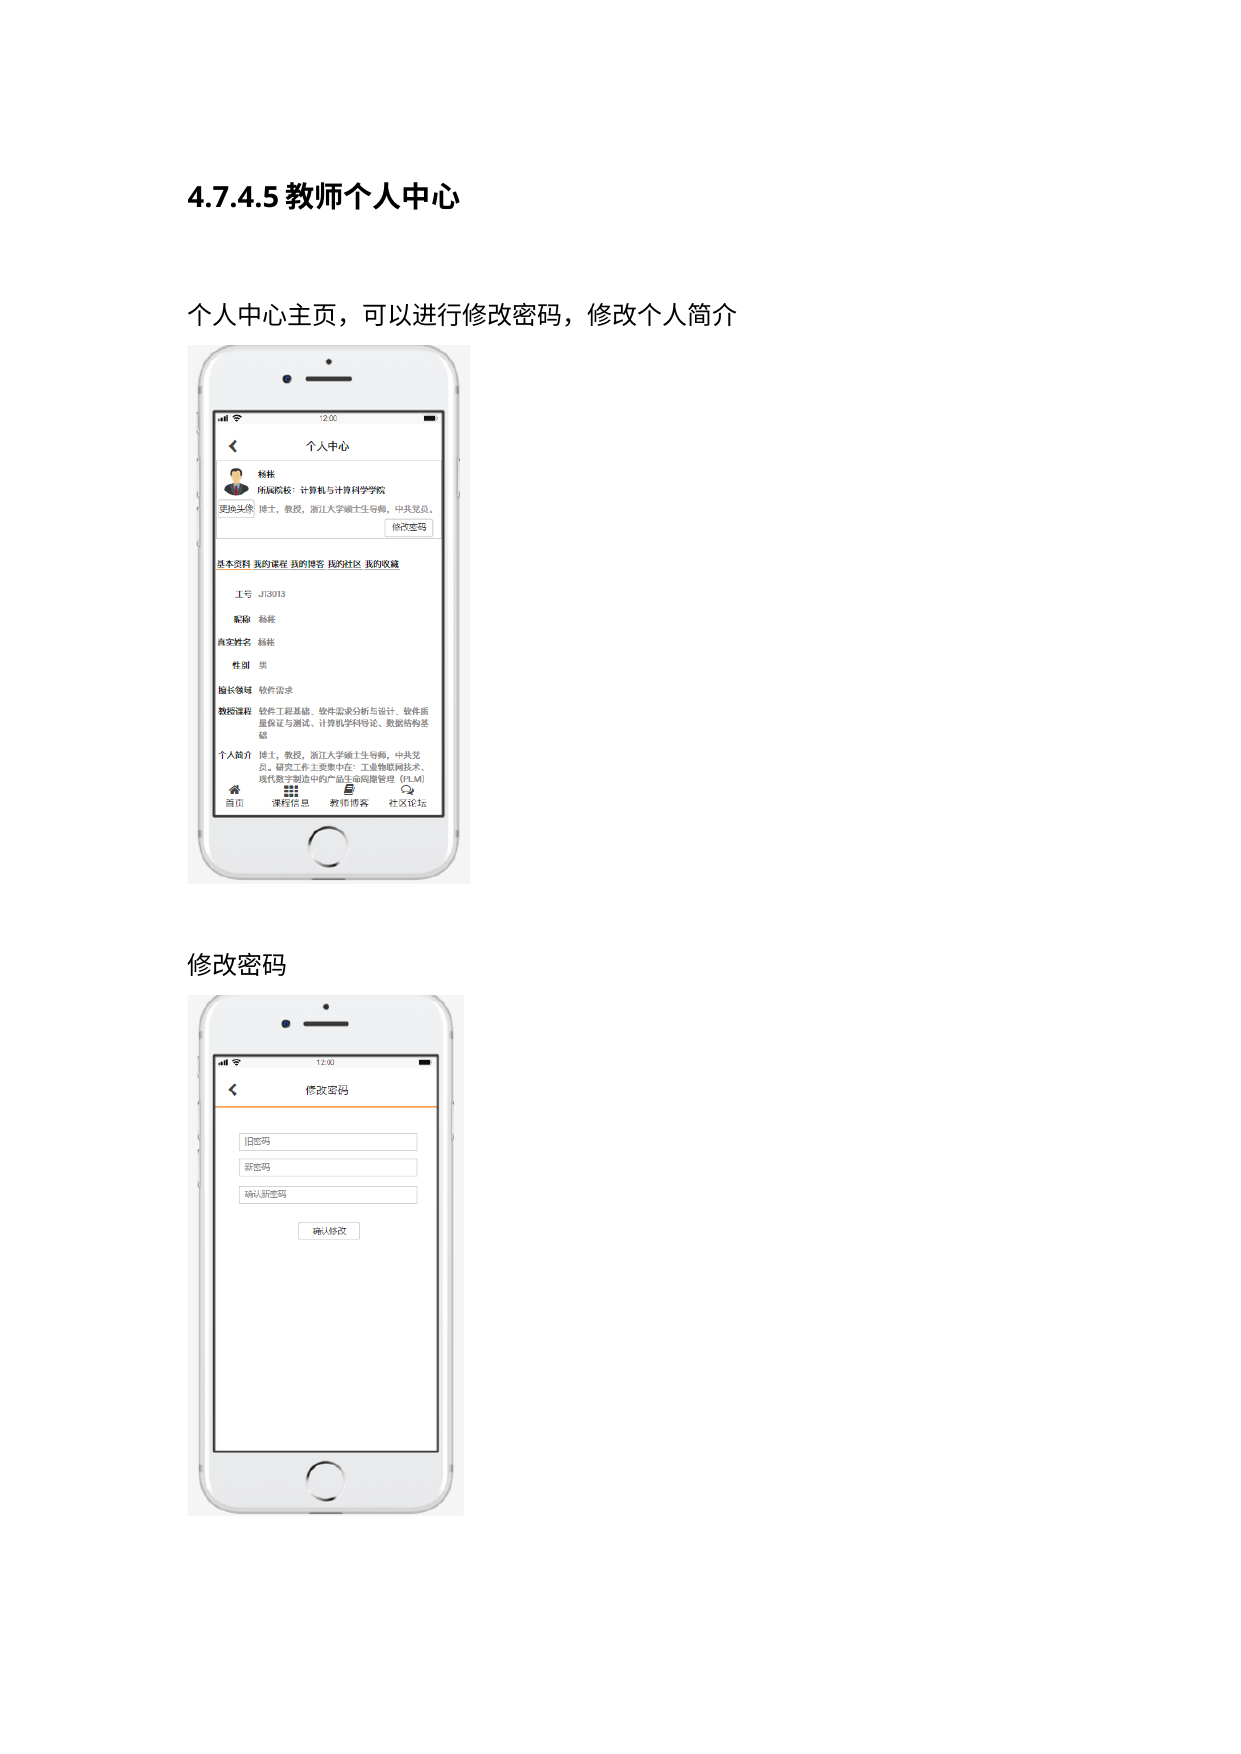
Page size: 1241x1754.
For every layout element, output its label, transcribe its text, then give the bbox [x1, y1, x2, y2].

picture [187, 345, 471, 884]
text 个人中心主页，可以进行修改密码，修改个人简介 [187, 281, 1053, 346]
subtitle 4.7.4.5教师个人中心 [187, 162, 1053, 227]
picture [187, 995, 464, 1516]
text 修改密码 [187, 931, 1053, 996]
